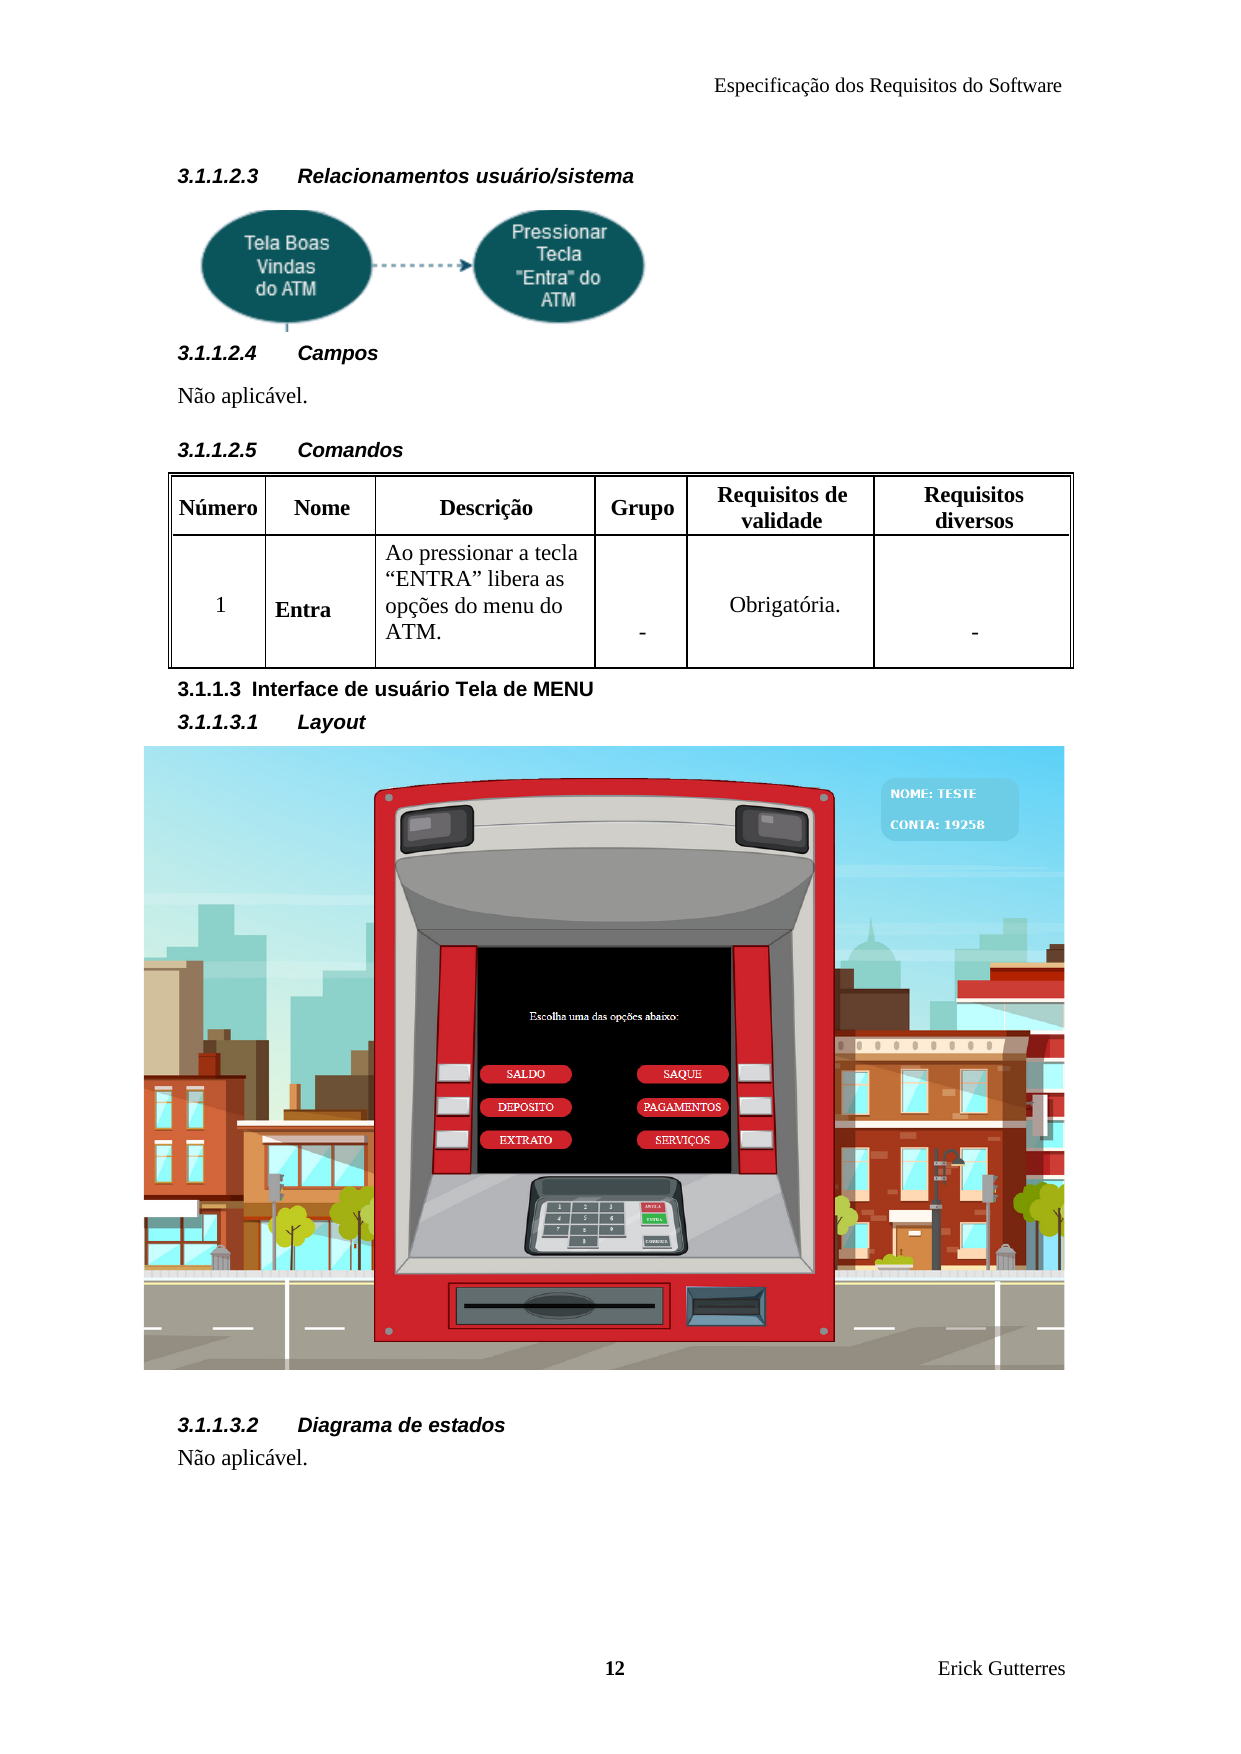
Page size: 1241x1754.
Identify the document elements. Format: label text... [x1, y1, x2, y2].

table_header Requisitos diversos [875, 477, 1070, 534]
list Comandos [177, 438, 1203, 462]
picture [143, 210, 676, 332]
table_header Grupo [596, 477, 686, 534]
table_cell - [596, 536, 686, 667]
table_header Descrição [376, 477, 594, 534]
table_cell Entra [266, 536, 375, 667]
text Não aplicável. [177, 382, 1203, 409]
list Campos [177, 341, 1203, 365]
table_header Nome [266, 477, 375, 534]
table_cell - [875, 534, 1070, 667]
picture [143, 746, 1065, 1370]
table_header Requisitos de validade [688, 477, 873, 534]
list Diagrama de estados [177, 1412, 1203, 1436]
list Layout [177, 710, 1203, 734]
table_cell Obrigatória. [688, 536, 873, 667]
list Interface de usuário Tela de MENU [177, 677, 1203, 701]
text Não aplicável. [177, 1444, 1203, 1470]
table_cell 1 [172, 535, 265, 667]
list Relacionamentos usuário/sistema [177, 164, 1203, 188]
table_cell Ao pressionar a tecla “ENTRA” libera as opções do menu do ATM. [376, 536, 594, 667]
table_header Número [172, 477, 265, 534]
